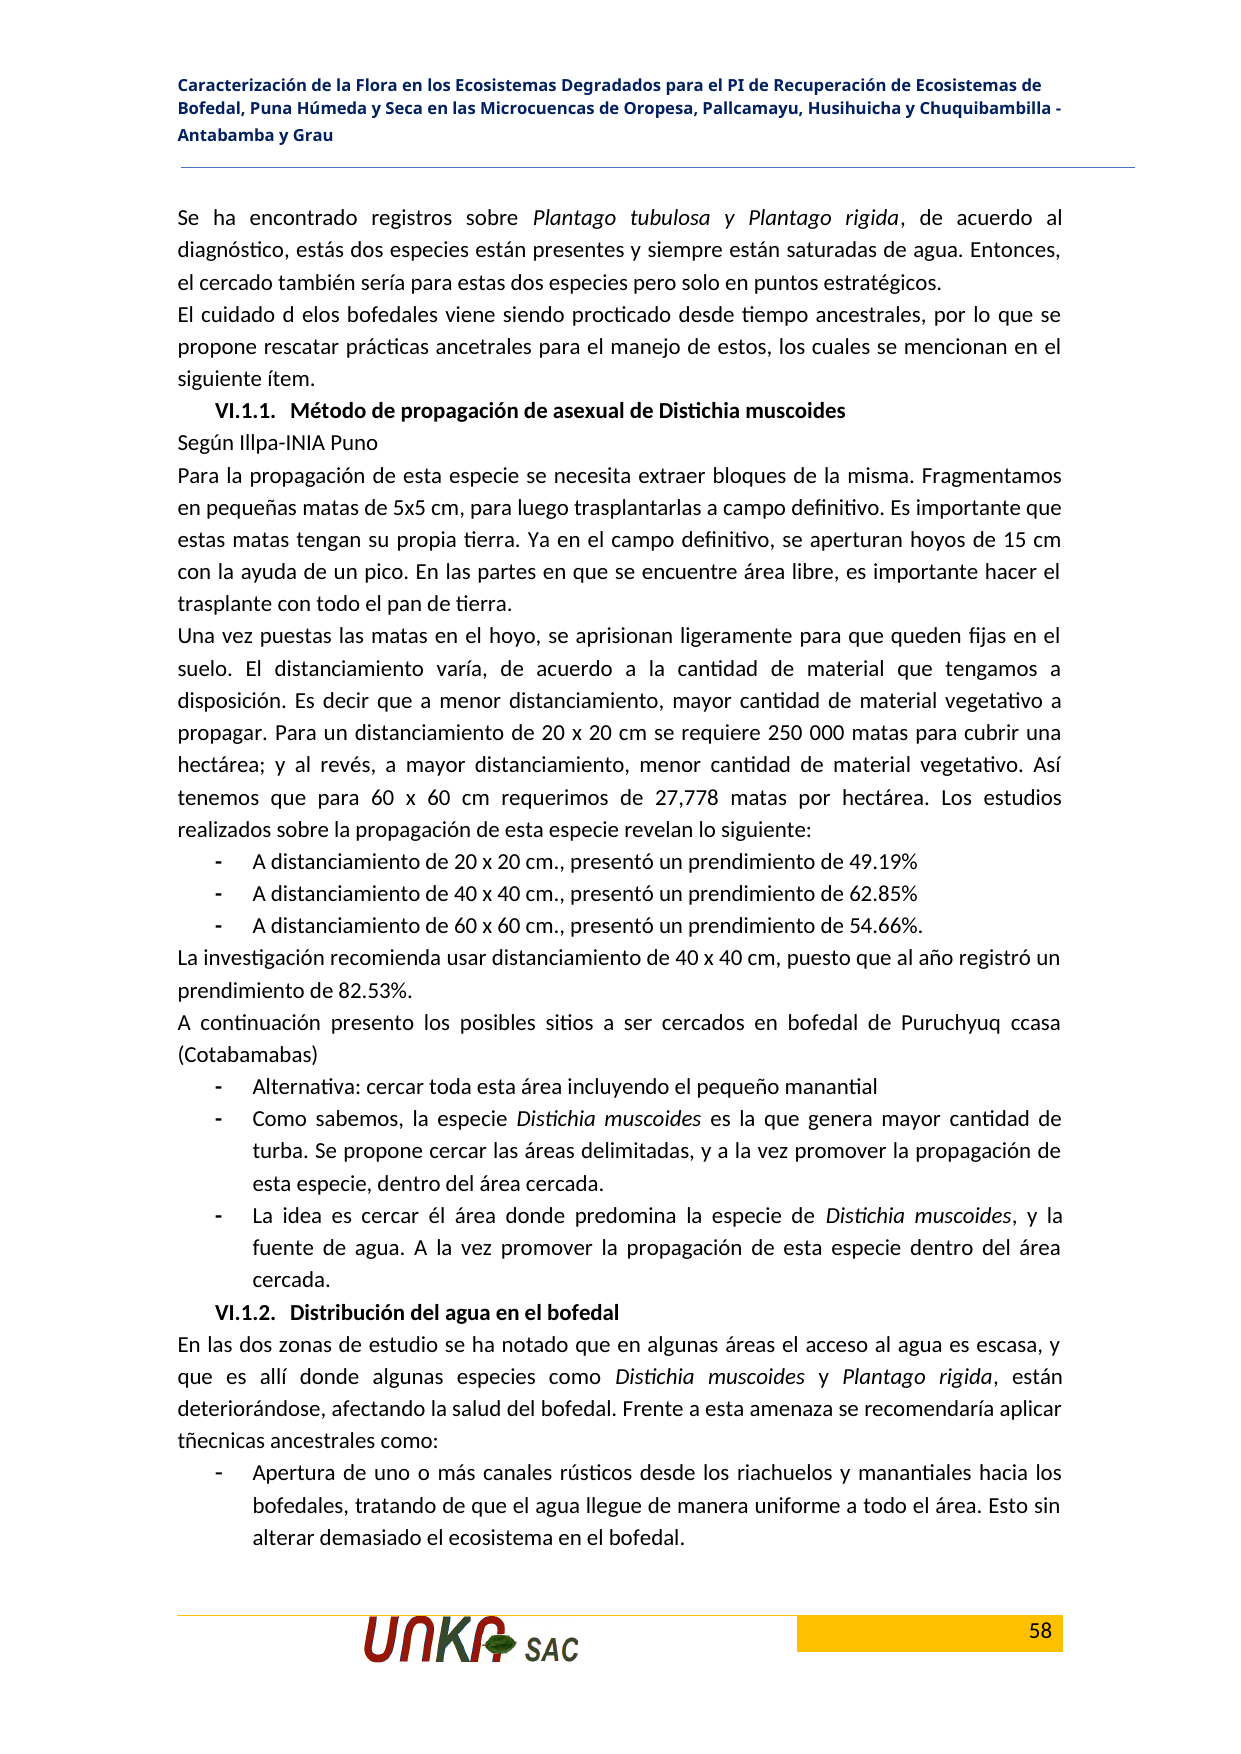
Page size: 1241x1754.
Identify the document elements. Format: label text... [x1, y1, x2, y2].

text Se ha encontrado registros sobre Plantago tubulosa y Plantago rigida, de acuerdo al diagnóstico, estás dos especies están presentes y siempre están saturadas de agua. Entonces, el cercado también sería para estas dos especies pero solo en puntos estratégicos. [177, 203, 1063, 296]
list Alternativa: cercar toda esta área incluyendo el pequeño manantial [215, 1072, 1063, 1100]
text Según Illpa-INIA Puno [177, 428, 1063, 457]
list A distanciamiento de 40 x 40 cm., presentó un prendimiento de 62.85% [215, 879, 1063, 907]
list Apertura de uno o más canales rústicos desde los riachuelos y manantiales hacia los bofedales, tratando de que el agua llegue de manera uniforme a todo el área. Esto sin alterar demasiado el ecosistema en el bofedal. [215, 1458, 1063, 1551]
list La idea es cercar él área donde predomina la especie de Distichia muscoides, y la fuente de agua. A la vez promover la propagación de esta especie dentro del área cercada. [215, 1201, 1063, 1293]
text La investigación recomienda usar distanciamiento de 40 x 40 cm, puesto que al año registró un prendimiento de 82.53%. [177, 943, 1063, 1004]
subtitle Distribución del agua en el bofedal [215, 1298, 1063, 1326]
text A continuación presento los posibles sitios a ser cercados en bofedal de Puruchyuq ccasa (Cotabamabas) [177, 1008, 1063, 1068]
text En las dos zonas de estudio se ha notado que en algunas áreas el acceso al agua es escasa, y que es allí donde algunas especies como Distichia muscoides y Plantago rigida, están deteriorándose, afectando la salud del bofedal. Frente a esta amenaza se recomendaría aplicar tñecnicas ancestrales como: [177, 1330, 1063, 1454]
list Como sabemos, la especie Distichia muscoides es la que genera mayor cantidad de turba. Se propone cercar las áreas delimitadas, y a la vez promover la propagación de esta especie, dentro del área cercada. [215, 1104, 1063, 1197]
text Una vez puestas las matas en el hoyo, se aprisionan ligeramente para que queden fijas en el suelo. El distanciamiento varía, de acuerdo a la cantidad de material que tengamos a disposición. Es decir que a menor distanciamiento, mayor cantidad de material vegetativo a propagar. Para un distanciamiento de 20 x 20 cm se requiere 250 000 matas para cubrir una hectárea; y al revés, a mayor distanciamiento, menor cantidad de material vegetativo. Así tenemos que para 60 x 60 cm requerimos de 27,778 matas por hectárea. Los estudios realizados sobre la propagación de esta especie revelan lo siguiente: [177, 622, 1063, 843]
subtitle Método de propagación de asexual de Distichia muscoides [215, 396, 1063, 424]
list A distanciamiento de 60 x 60 cm., presentó un prendimiento de 54.66%. [215, 911, 1063, 939]
list A distanciamiento de 20 x 20 cm., presentó un prendimiento de 49.19% [215, 847, 1063, 875]
picture [363, 1616, 579, 1663]
text El cuidado d elos bofedales viene siendo procticado desde tiempo ancestrales, por lo que se propone rescatar prácticas ancetrales para el manejo de estos, los cuales se mencionan en el siguiente ítem. [177, 300, 1063, 392]
text Para la propagación de esta especie se necesita extraer bloques de la misma. Fragmentamos en pequeñas matas de 5x5 cm, para luego trasplantarlas a campo definitivo. Es importante que estas matas tengan su propia tierra. Ya en el campo definitivo, se aperturan hoyos de 15 cm con la ayuda de un pico. En las partes en que se encuentre área libre, es importante hacer el trasplante con todo el pan de tierra. [177, 461, 1063, 617]
